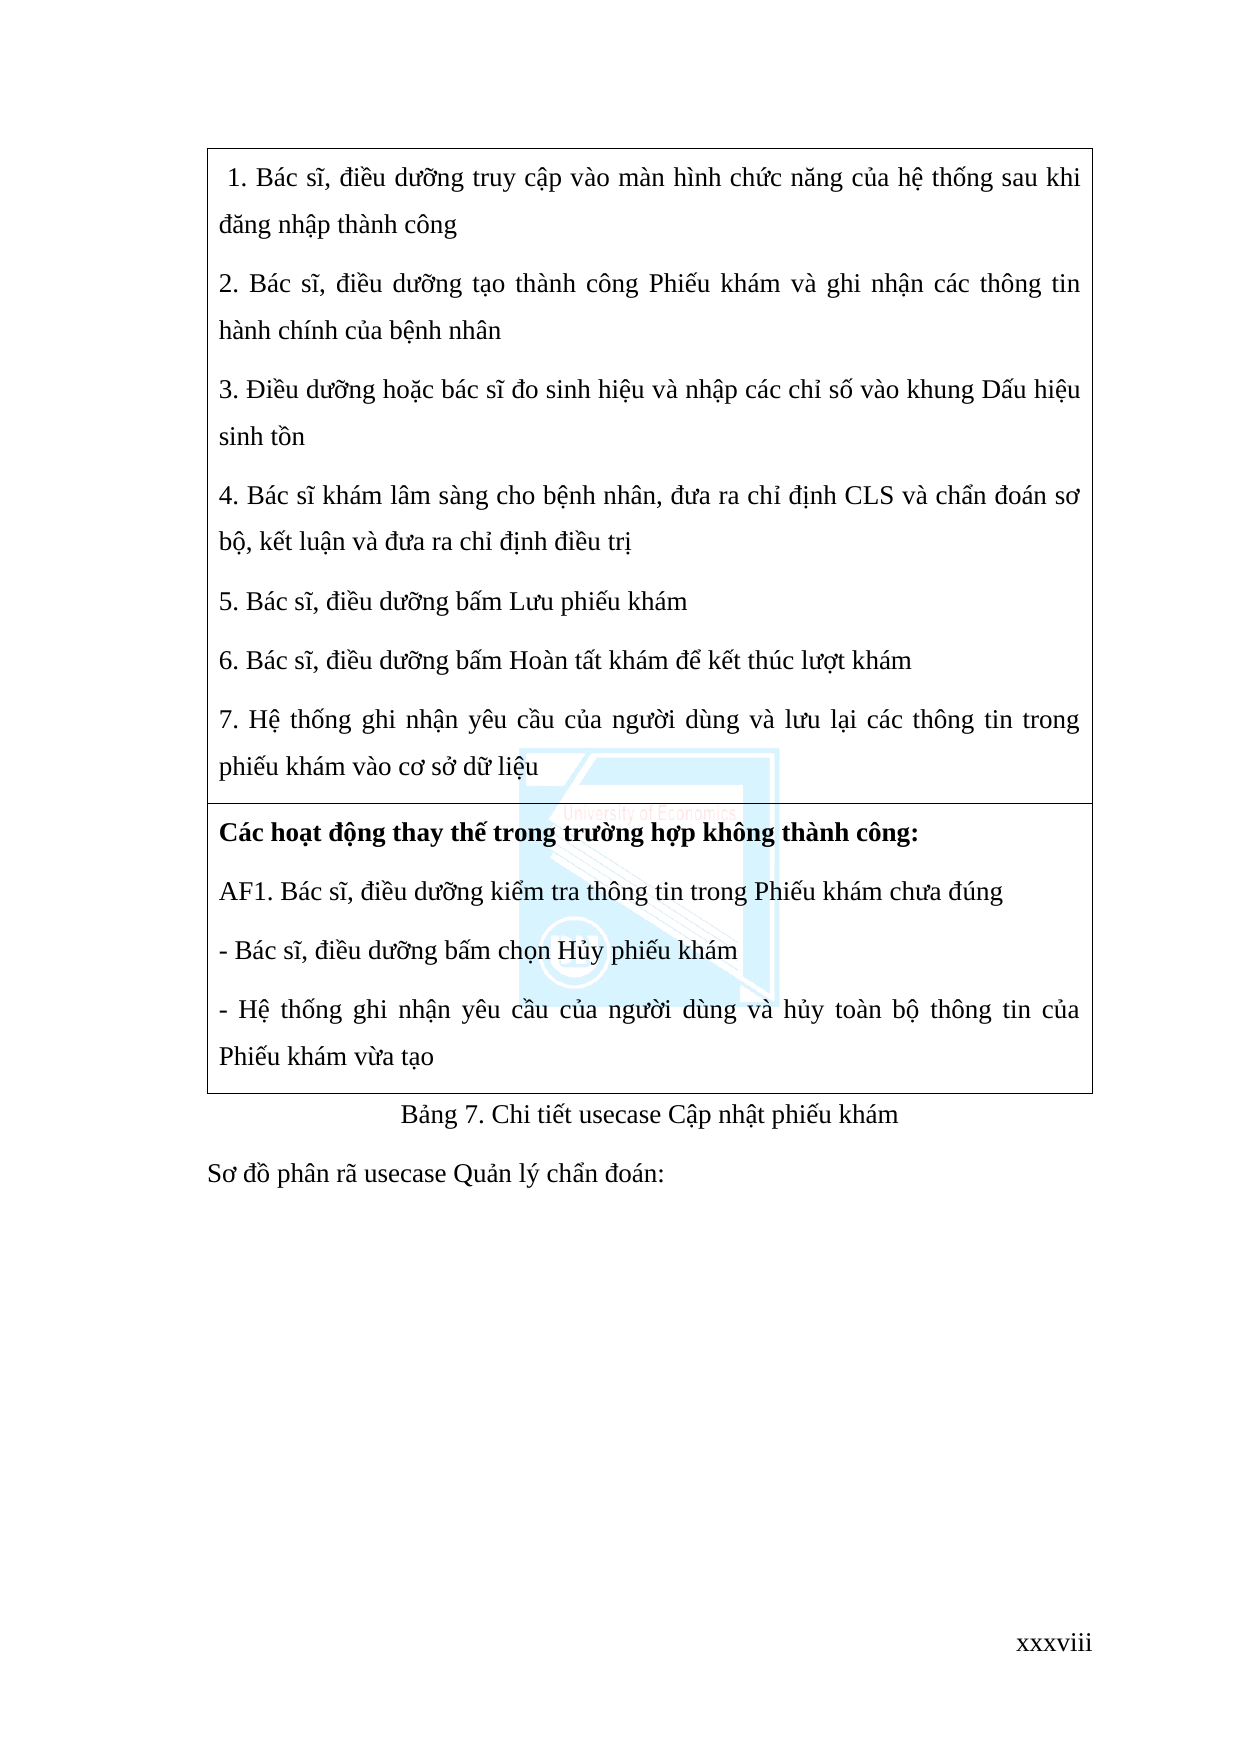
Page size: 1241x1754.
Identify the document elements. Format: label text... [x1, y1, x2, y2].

text Sơ đồ phân rã usecase Quản lý chẩn đoán: [207, 1157, 1092, 1189]
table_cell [208, 149, 1092, 802]
table_cell Các hoạt động thay thế trong trường hợp không thành công: AF1. Bác sĩ, điều dưỡng kiểm tra thông tin trong Phiếu khám chưa đúng - Bác sĩ, điều dưỡng bấm chọn Hủy phiếu khám - Hệ thống ghi nhận yêu cầu của người dùng và hủy toàn bộ thông tin của Phiếu khám vừa tạo [208, 804, 1092, 1093]
text Bảng 7. Chi tiết usecase Cập nhật phiếu khám [207, 1098, 1092, 1129]
